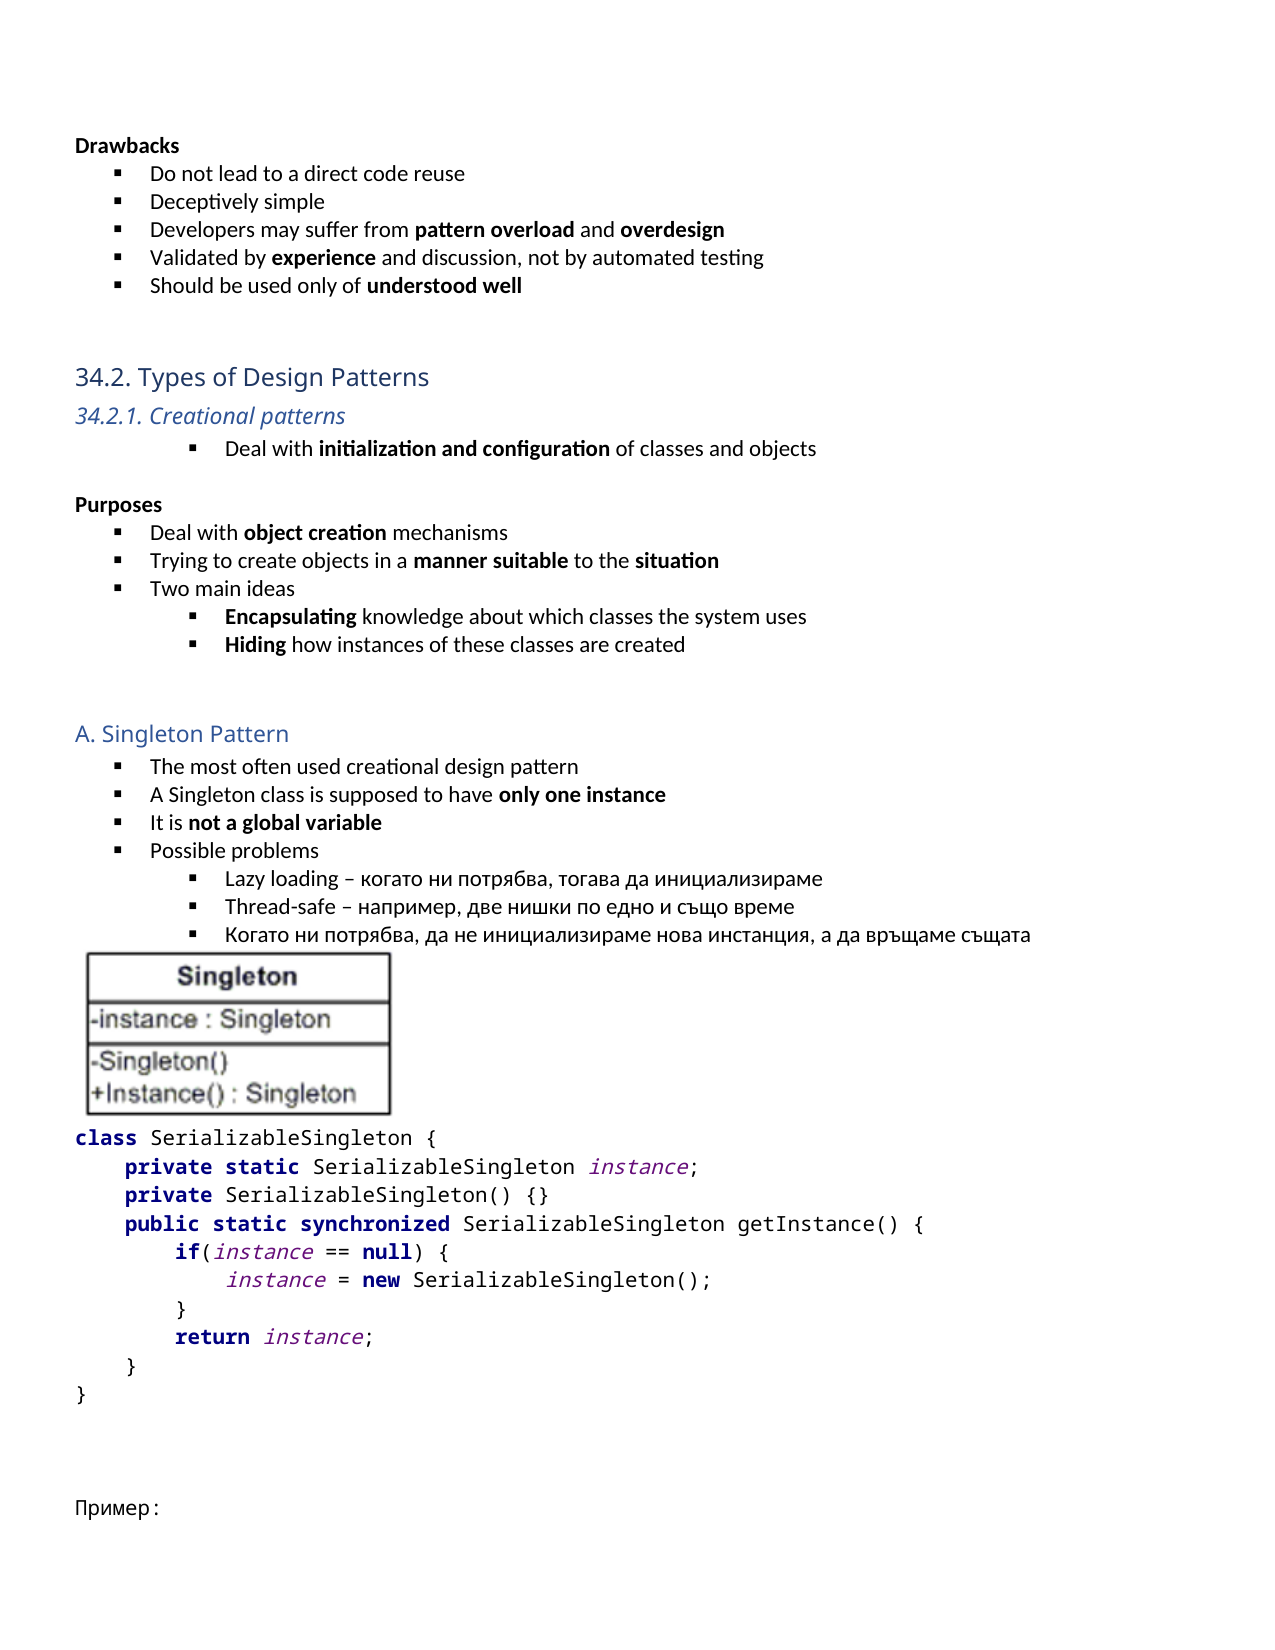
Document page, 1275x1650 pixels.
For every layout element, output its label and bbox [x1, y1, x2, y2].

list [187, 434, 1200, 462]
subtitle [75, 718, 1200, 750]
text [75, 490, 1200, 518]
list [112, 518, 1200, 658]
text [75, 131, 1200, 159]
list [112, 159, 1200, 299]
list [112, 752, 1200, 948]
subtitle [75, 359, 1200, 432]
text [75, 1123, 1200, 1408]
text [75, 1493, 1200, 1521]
picture [75, 948, 408, 1124]
